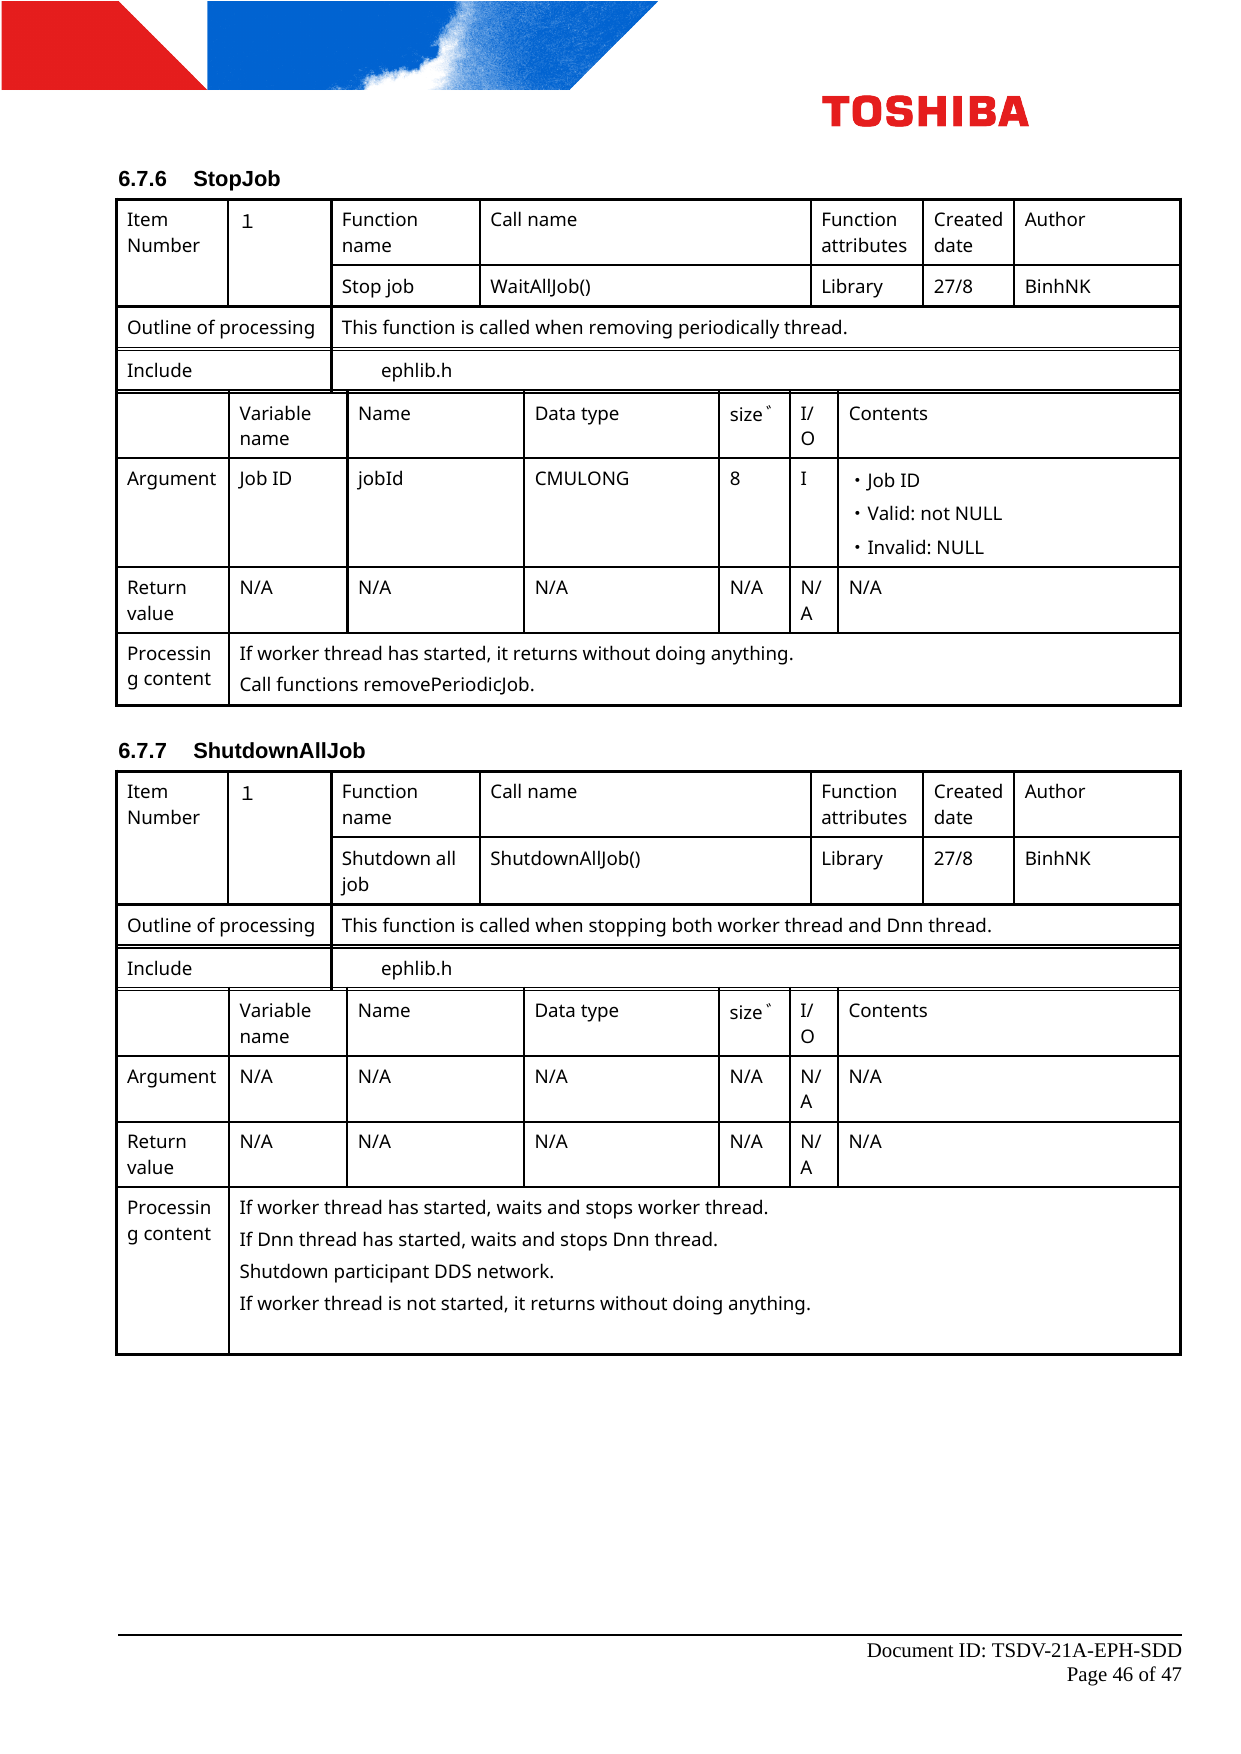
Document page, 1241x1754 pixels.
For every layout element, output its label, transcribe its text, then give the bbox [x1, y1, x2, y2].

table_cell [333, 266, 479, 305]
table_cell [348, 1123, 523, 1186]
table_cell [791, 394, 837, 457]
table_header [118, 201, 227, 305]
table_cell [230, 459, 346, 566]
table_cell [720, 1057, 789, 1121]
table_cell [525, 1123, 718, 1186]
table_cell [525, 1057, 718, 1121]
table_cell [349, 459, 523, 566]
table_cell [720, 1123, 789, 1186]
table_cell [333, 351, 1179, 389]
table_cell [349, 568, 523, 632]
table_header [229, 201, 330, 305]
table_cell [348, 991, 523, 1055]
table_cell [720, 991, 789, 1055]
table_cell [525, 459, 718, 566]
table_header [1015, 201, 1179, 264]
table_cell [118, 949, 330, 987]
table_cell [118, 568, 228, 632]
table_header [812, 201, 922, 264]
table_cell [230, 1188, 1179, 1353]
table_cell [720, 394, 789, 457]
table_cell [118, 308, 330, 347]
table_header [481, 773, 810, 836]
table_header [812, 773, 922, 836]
subtitle ShutdownAllJob [118, 738, 1182, 763]
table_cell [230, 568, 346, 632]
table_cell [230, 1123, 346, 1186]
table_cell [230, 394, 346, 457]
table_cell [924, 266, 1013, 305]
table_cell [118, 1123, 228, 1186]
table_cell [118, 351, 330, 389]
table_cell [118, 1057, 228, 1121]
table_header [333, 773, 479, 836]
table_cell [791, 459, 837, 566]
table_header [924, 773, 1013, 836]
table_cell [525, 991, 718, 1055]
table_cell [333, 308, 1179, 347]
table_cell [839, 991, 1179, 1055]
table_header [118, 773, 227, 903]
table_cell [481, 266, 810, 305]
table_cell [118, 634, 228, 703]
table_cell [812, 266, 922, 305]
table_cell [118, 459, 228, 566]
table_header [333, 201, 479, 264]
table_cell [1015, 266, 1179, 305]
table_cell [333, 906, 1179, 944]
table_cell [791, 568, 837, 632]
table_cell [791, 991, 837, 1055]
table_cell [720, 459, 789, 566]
picture [1, 1, 1241, 149]
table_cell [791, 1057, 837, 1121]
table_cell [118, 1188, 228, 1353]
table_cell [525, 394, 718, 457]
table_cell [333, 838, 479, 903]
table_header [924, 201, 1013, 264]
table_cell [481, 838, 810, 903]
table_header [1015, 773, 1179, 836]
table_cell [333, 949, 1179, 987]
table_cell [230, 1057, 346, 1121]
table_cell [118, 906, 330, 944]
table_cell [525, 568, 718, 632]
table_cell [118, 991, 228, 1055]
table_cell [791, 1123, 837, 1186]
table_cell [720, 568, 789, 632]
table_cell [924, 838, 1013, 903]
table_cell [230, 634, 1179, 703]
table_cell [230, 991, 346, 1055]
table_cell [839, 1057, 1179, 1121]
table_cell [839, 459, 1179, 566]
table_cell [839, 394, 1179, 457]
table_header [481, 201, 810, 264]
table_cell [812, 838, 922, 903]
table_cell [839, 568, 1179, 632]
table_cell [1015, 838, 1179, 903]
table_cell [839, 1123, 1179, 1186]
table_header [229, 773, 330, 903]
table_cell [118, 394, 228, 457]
subtitle StopJob [118, 166, 1182, 191]
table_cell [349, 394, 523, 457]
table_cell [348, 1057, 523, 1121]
